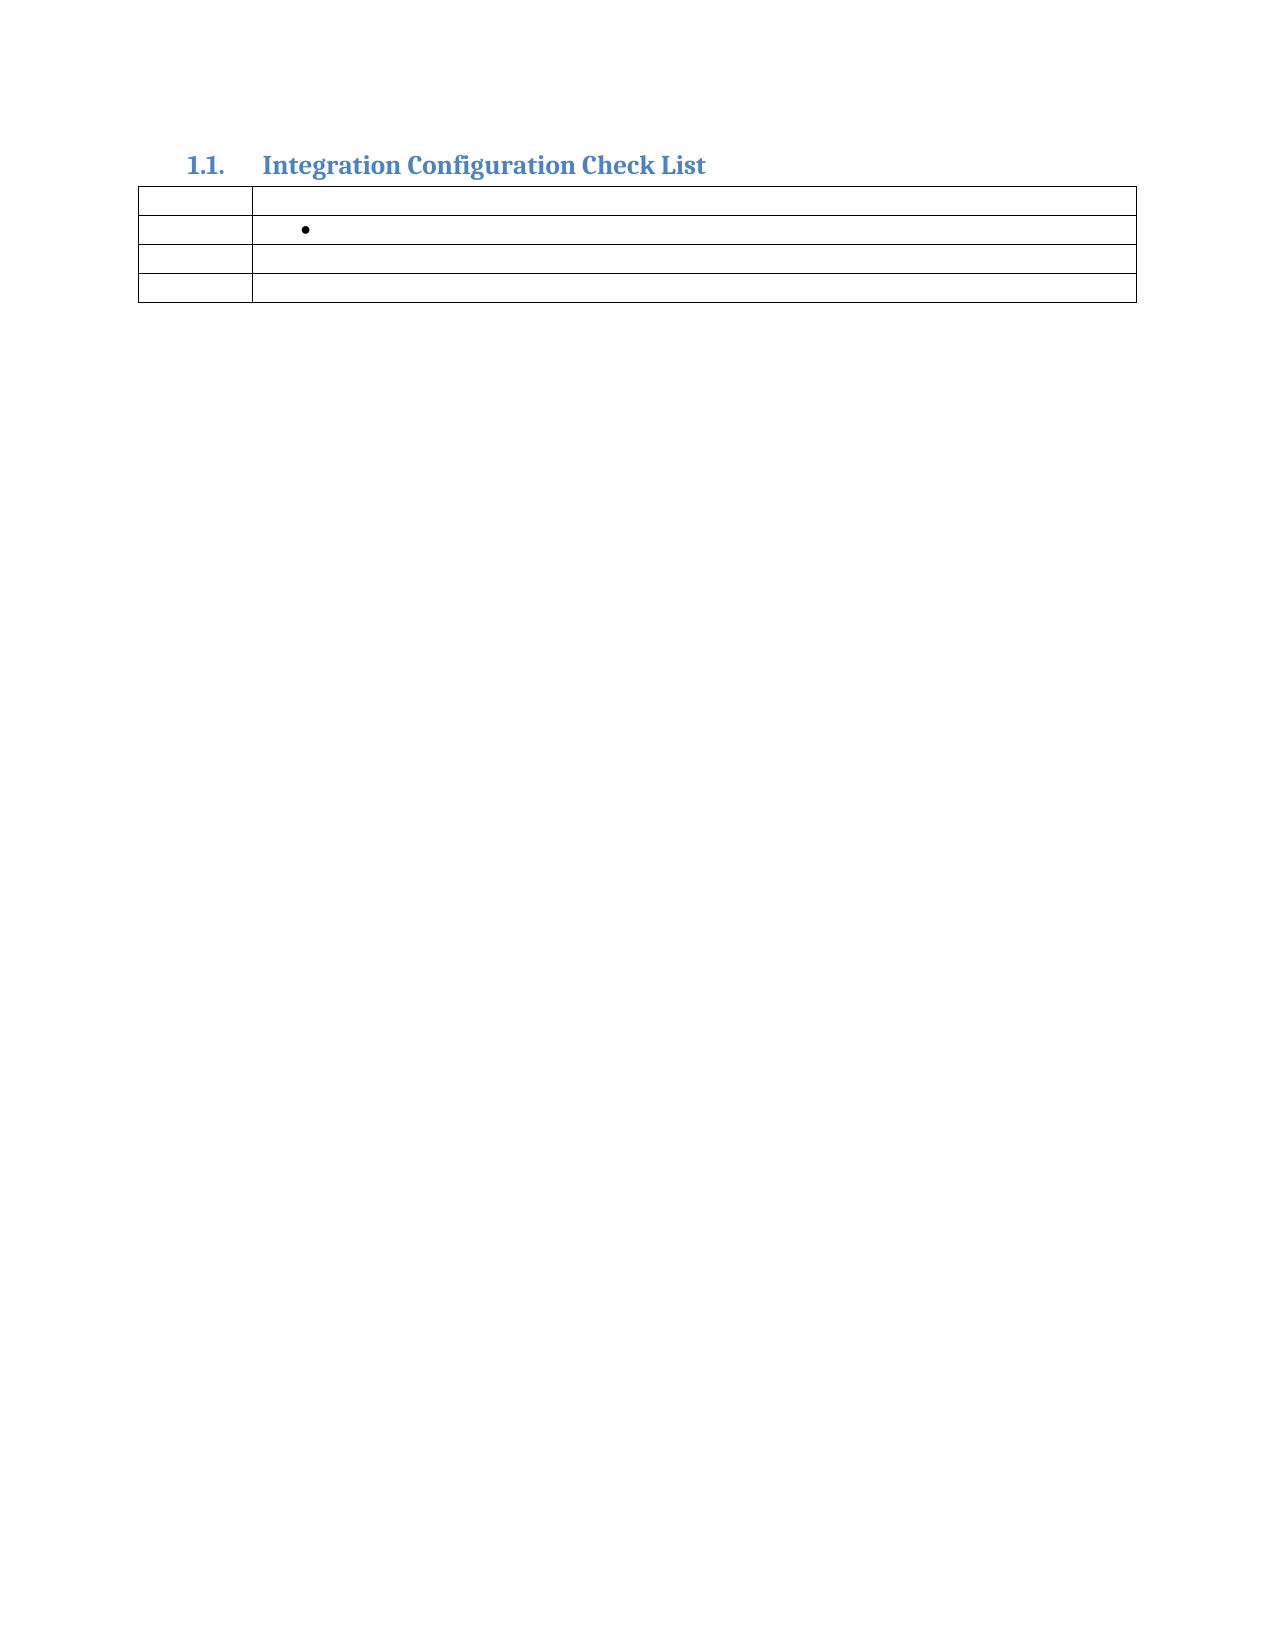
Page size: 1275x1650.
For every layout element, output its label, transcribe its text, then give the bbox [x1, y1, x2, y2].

table_header [139, 187, 252, 215]
table_cell [139, 216, 252, 244]
table_header [253, 187, 1136, 215]
table_cell [139, 274, 252, 302]
table_cell [139, 245, 252, 273]
table_cell [253, 274, 1136, 302]
subtitle Integration Configuration Check List [187, 150, 1125, 181]
table_cell [253, 245, 1136, 273]
table_cell [253, 216, 1136, 244]
